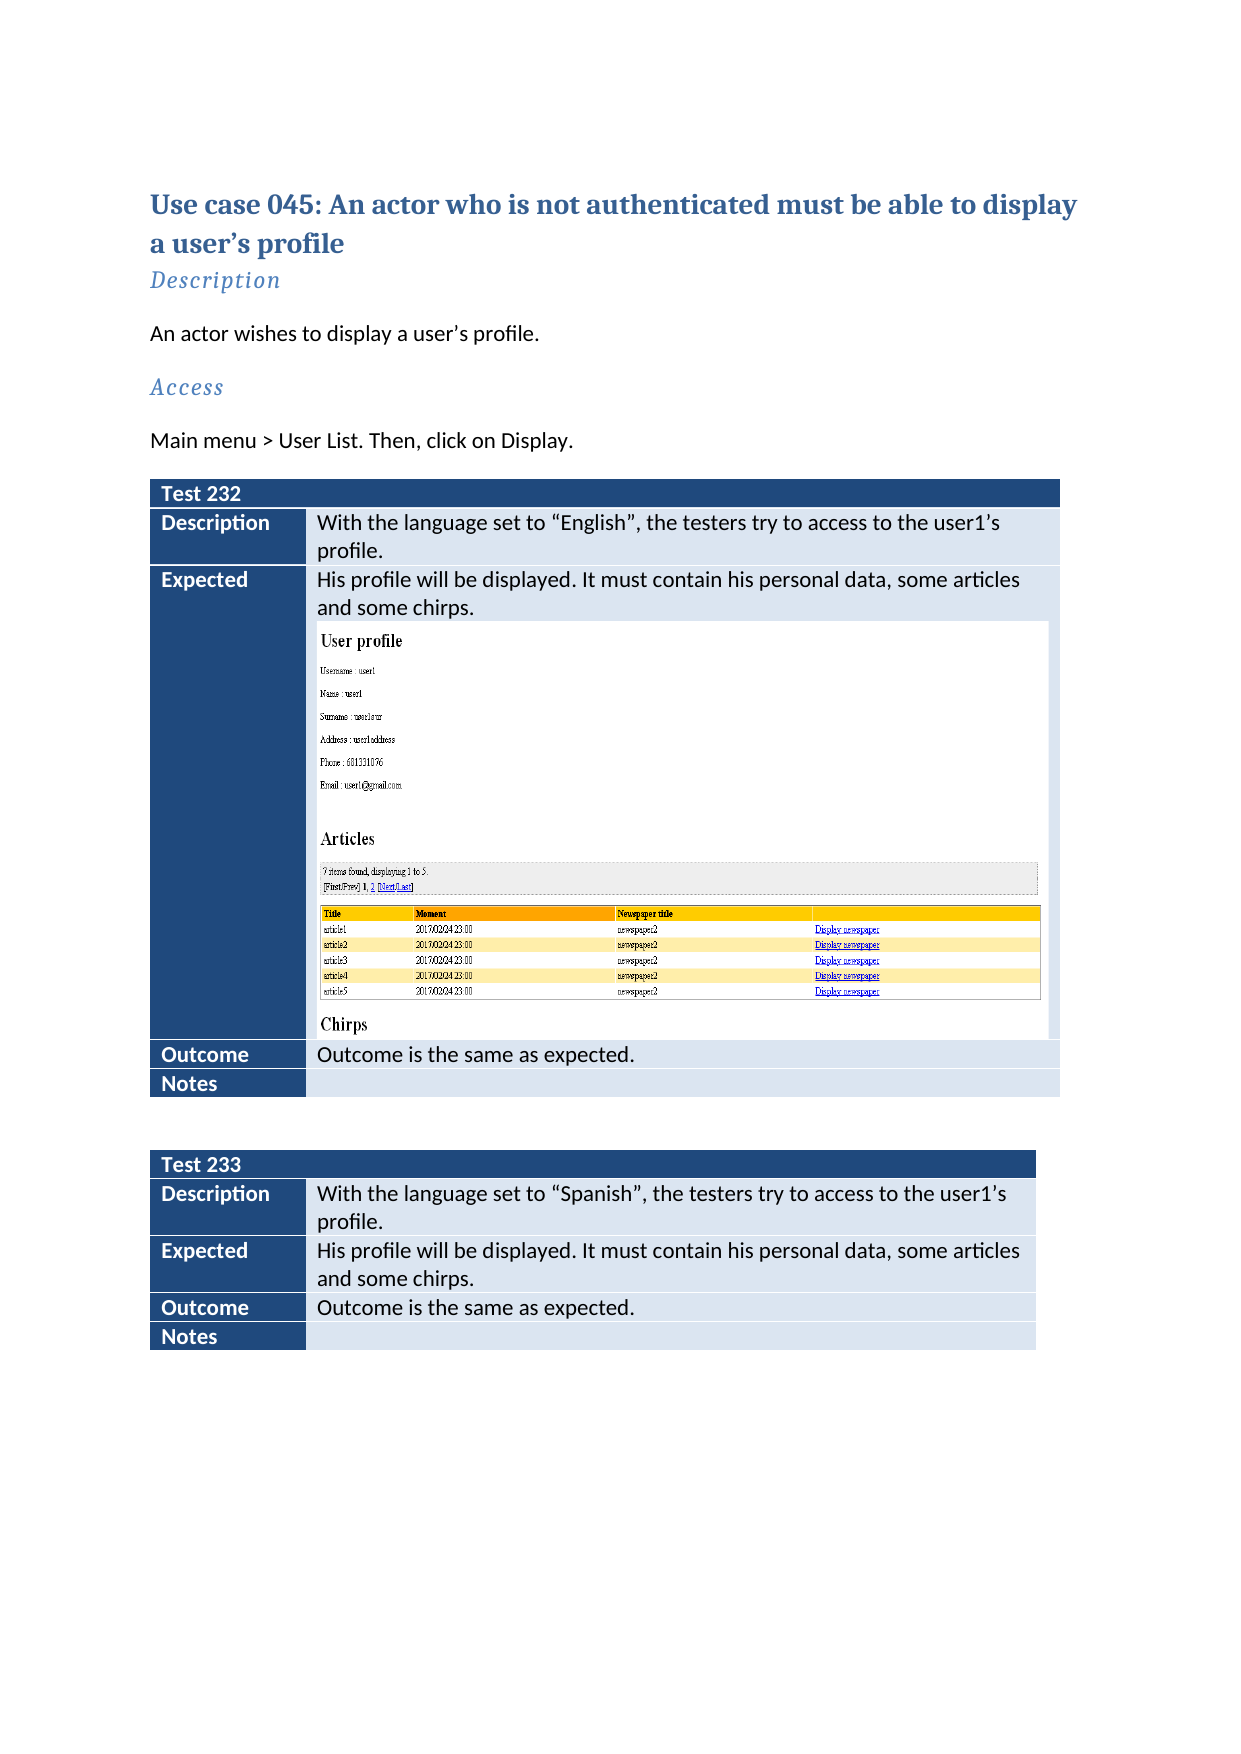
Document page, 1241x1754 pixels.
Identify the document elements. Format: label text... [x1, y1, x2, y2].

table_cell [306, 1322, 1036, 1350]
table_cell Outcome is the same as expected. [306, 1040, 1060, 1068]
subtitle Use case 045: An actor who is not authenticated must be able to display a user’s profile [150, 150, 1090, 261]
subtitle Description [150, 266, 1090, 294]
table_cell [306, 1069, 1060, 1097]
table_cell Expected [150, 1236, 306, 1292]
table_header Test 232 [150, 479, 1060, 507]
table_cell Outcome [150, 1293, 306, 1321]
table_cell Notes [150, 1322, 306, 1350]
table_cell His profile will be displayed. It must contain his personal data, some articles and some chirps. [306, 566, 1060, 1039]
table_cell Description [150, 509, 306, 564]
table_cell Expected [150, 566, 306, 1039]
text Main menu > User List. Then, click on Display. [150, 426, 1090, 454]
table_cell With the language set to “English”, the testers try to access to the user1’s profile. [306, 509, 1060, 564]
table_cell Notes [150, 1069, 306, 1097]
table_cell With the language set to “Spanish”, the testers try to access to the user1’s profile. [306, 1179, 1036, 1235]
table_cell Outcome is the same as expected. [306, 1293, 1036, 1321]
table_cell His profile will be displayed. It must contain his personal data, some articles and some chirps. [306, 1236, 1036, 1292]
table_cell Outcome [150, 1040, 306, 1068]
subtitle Access [150, 372, 1090, 401]
table_header Test 233 [150, 1150, 1036, 1178]
picture [316, 621, 1049, 1039]
text An actor wishes to display a user’s profile. [150, 319, 1090, 347]
table_cell Description [150, 1179, 306, 1235]
